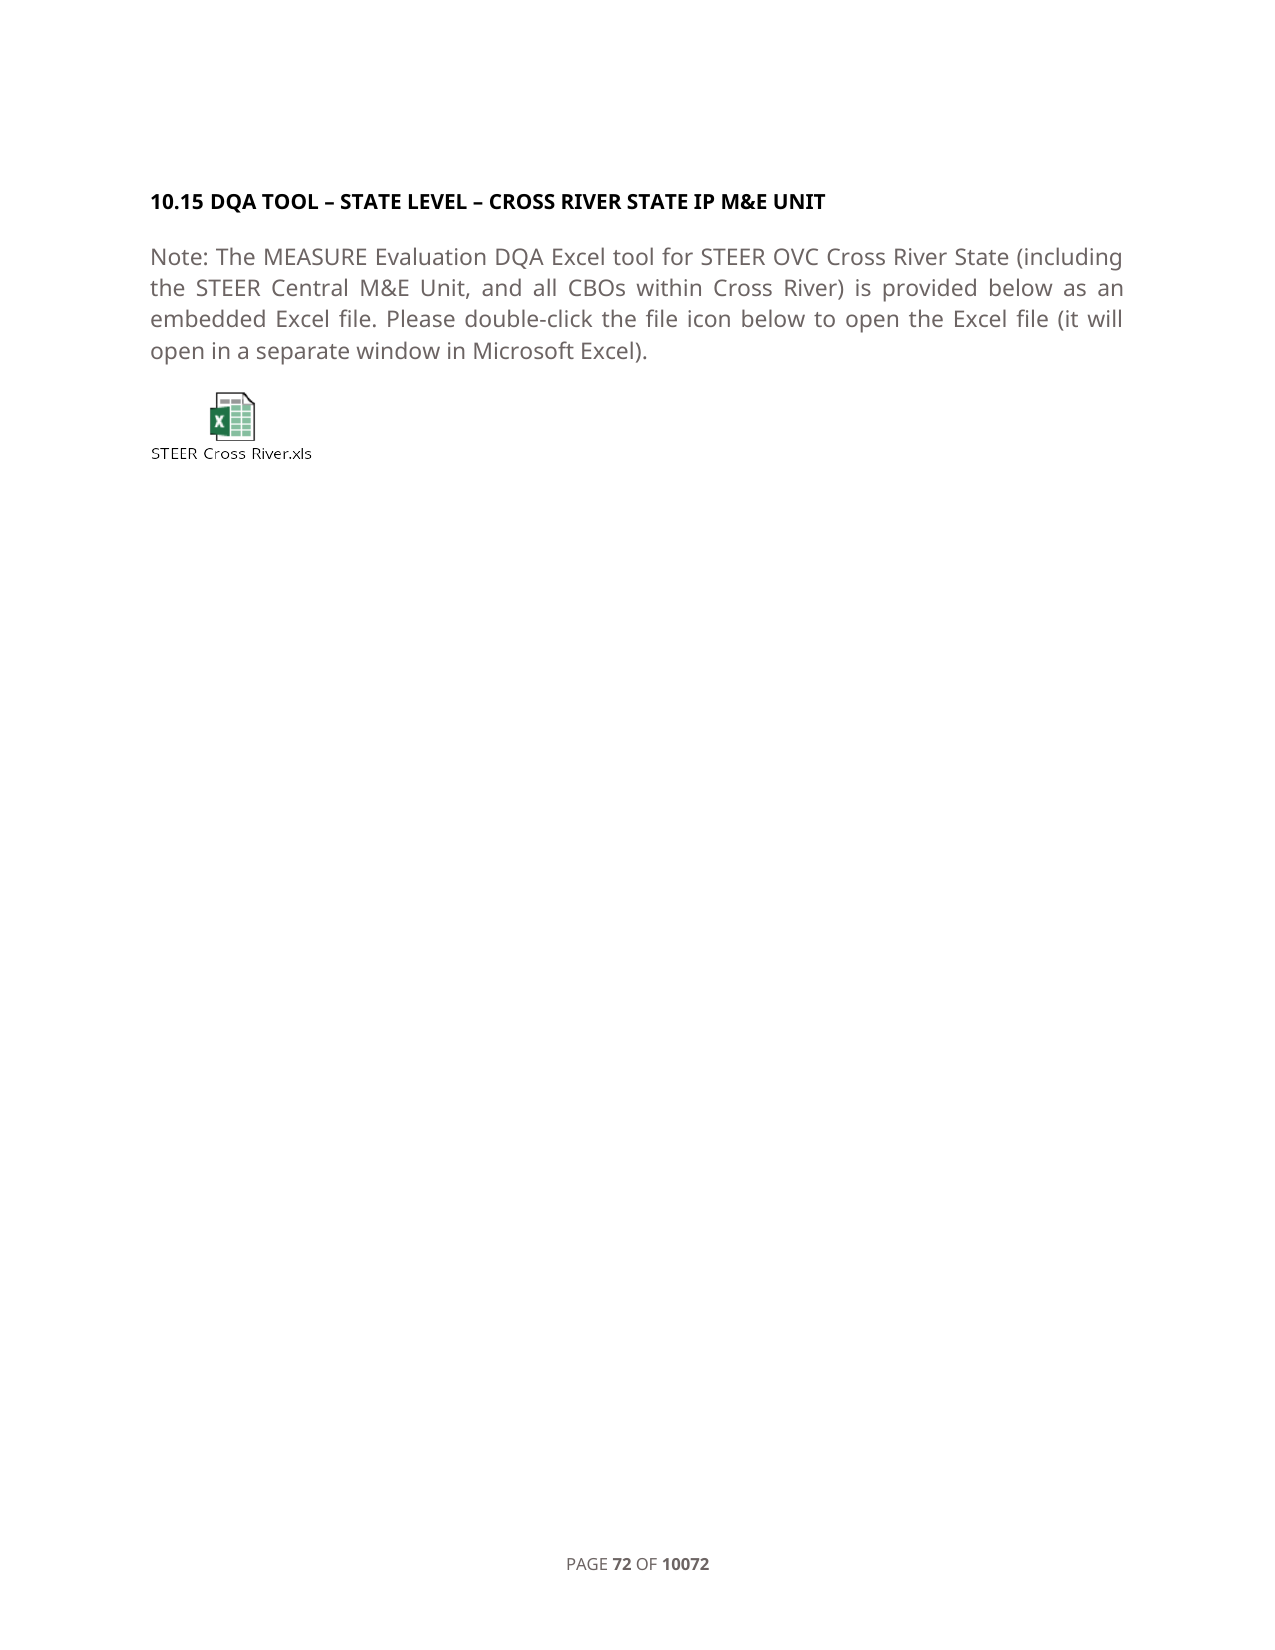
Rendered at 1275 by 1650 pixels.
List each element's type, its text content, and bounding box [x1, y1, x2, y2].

text Note: The MEASURE Evaluation DQA Excel tool for STEER OVC Cross River State (including the STEER Central M&E Unit, and all CBOs within Cross River) is provided below as an embedded Excel file. Please double-click the file icon below to open the Excel file (it will open in a separate window in Microsoft Excel). [150, 241, 1125, 366]
subtitle DQA TOOL – STATE LEVEL – CROSS RIVER STATE IP M&E UNIT [150, 187, 1125, 216]
